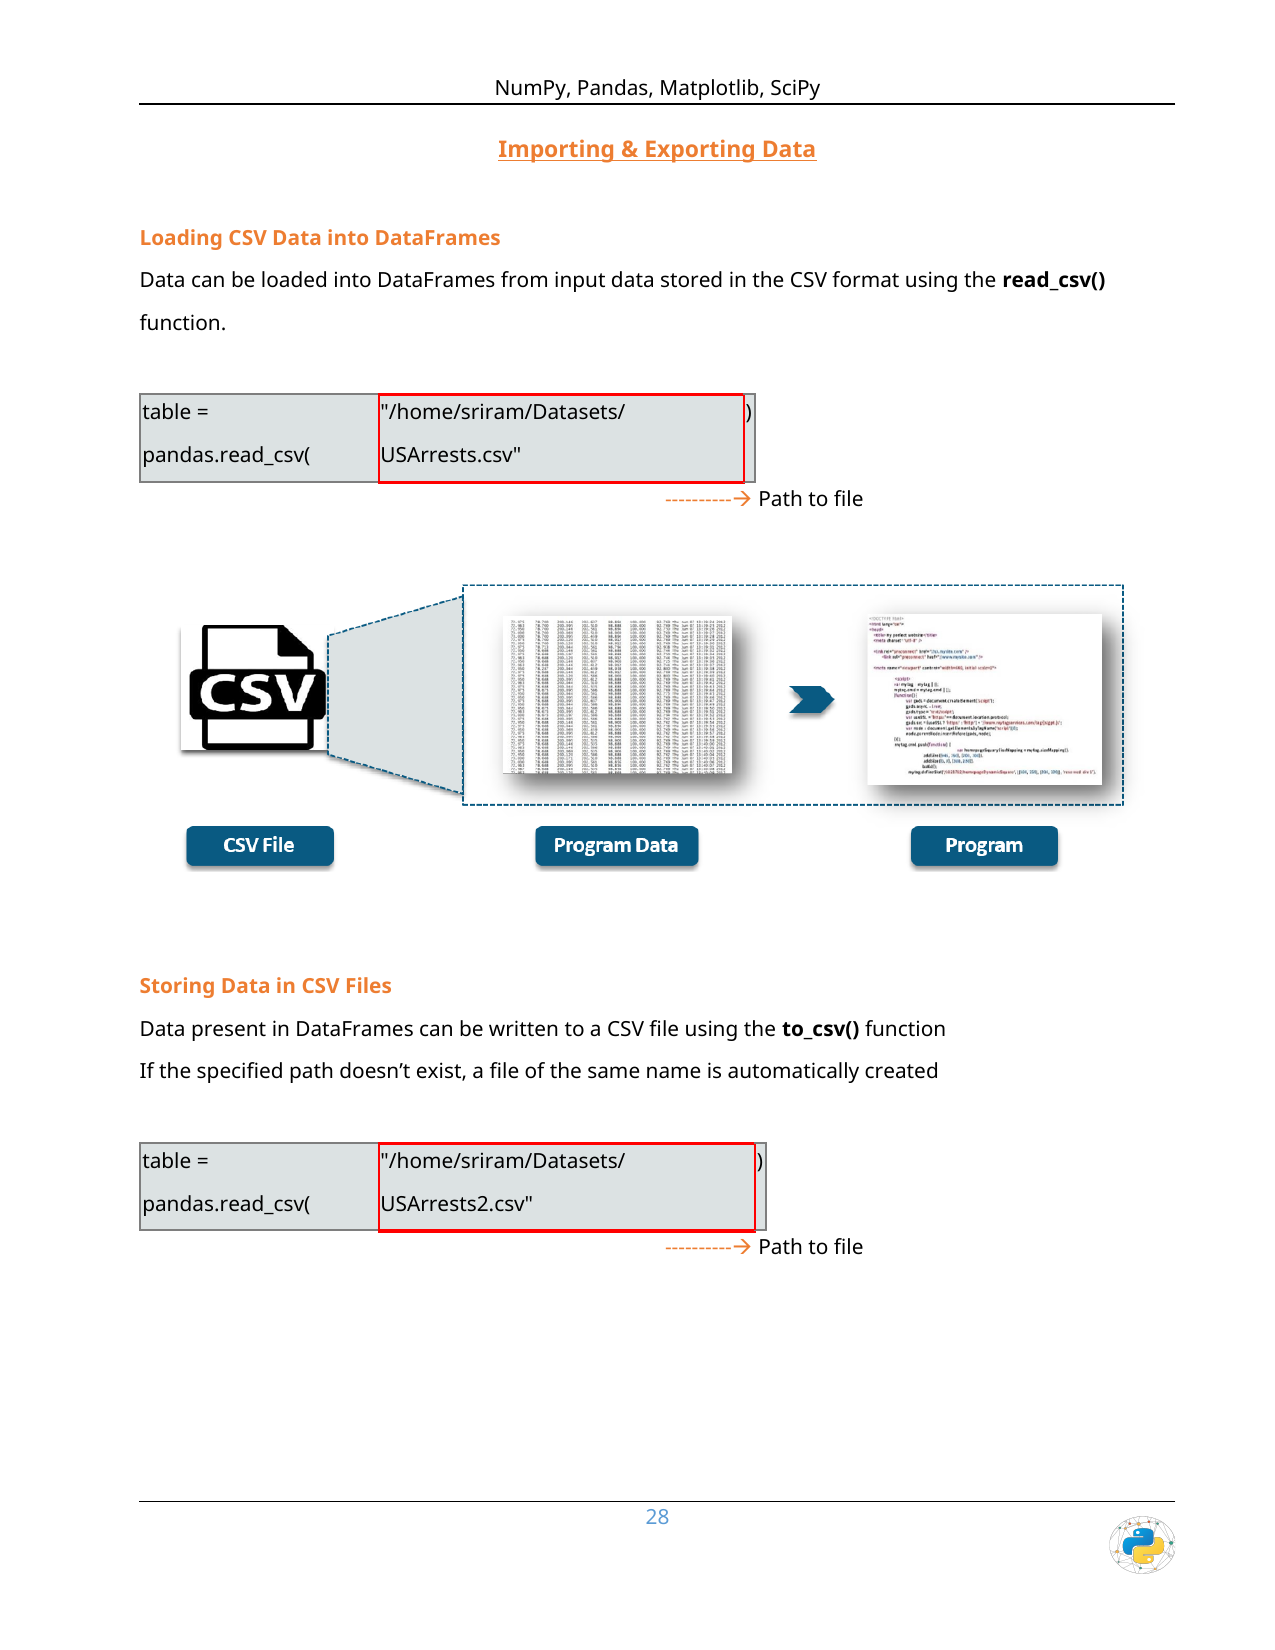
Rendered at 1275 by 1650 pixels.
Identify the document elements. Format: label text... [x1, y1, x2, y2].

text Loading CSV Data into DataFrames [139, 223, 1175, 251]
text ---------- Path to file [139, 1232, 1175, 1261]
picture [1109, 1516, 1176, 1574]
text Data present in DataFrames can be written to a CSV file using the to_csv() function [139, 1014, 1175, 1042]
table_header table = pandas.read_csv( [141, 395, 378, 481]
text If the specified path doesn’t exist, a file of the same name is automatically created [139, 1057, 1175, 1085]
text Storing Data in CSV Files [139, 971, 1175, 1000]
table_header table = pandas.read_csv( [141, 1144, 378, 1229]
text ---------- Path to file [139, 484, 1175, 512]
table_header "/home/sriram/Datasets/USArrests2.csv" [380, 1145, 754, 1229]
text Data can be loaded into DataFrames from input data stored in the CSV format using the read_csv() function. [139, 265, 1175, 336]
table_header "/home/sriram/Datasets/USArrests.csv" [380, 396, 743, 481]
picture [139, 568, 1174, 872]
text Importing & Exporting Data [139, 133, 1175, 164]
